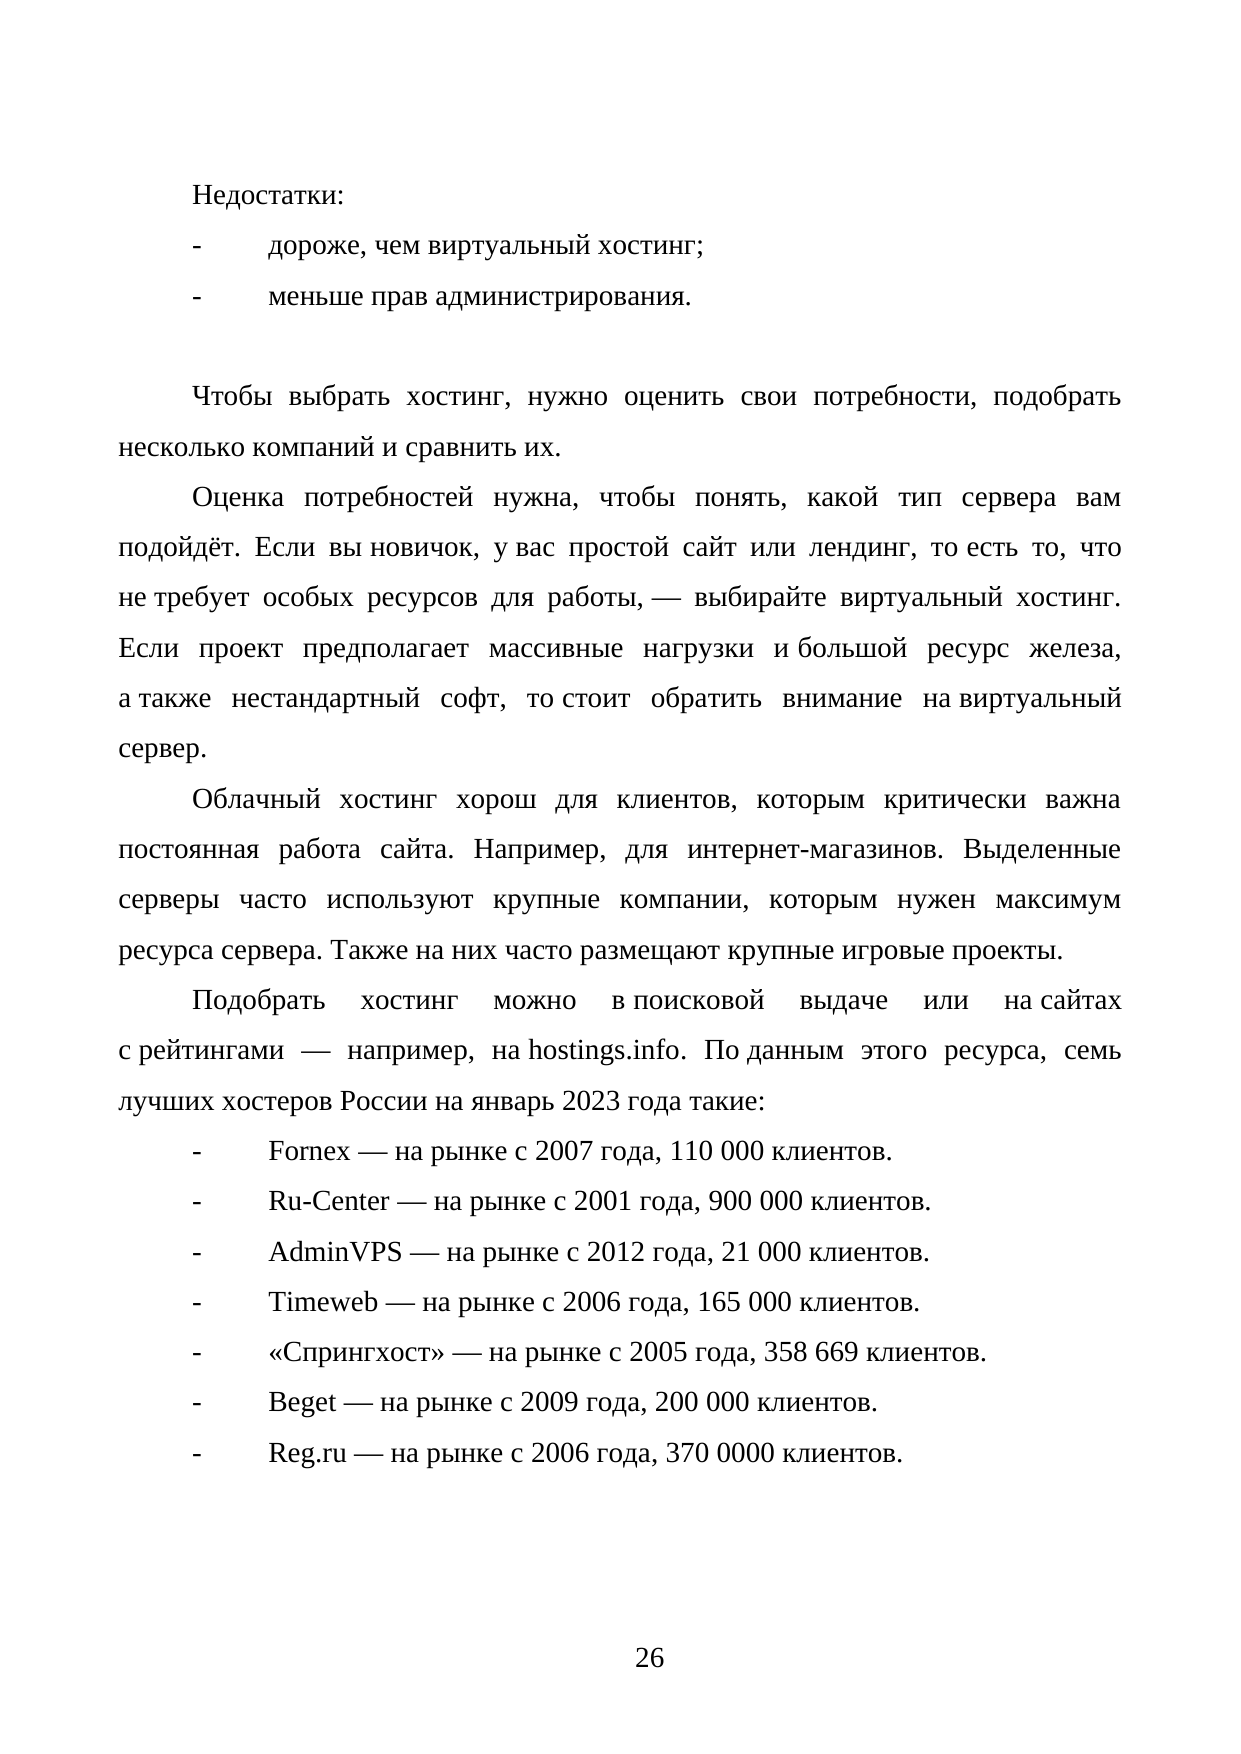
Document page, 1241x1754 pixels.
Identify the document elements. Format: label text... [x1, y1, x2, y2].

text - Beget — на рынке с 2009 года, 200 000 клиентов. [118, 1384, 1122, 1418]
text - Reg.ru — на рынке с 2006 года, 370 0000 клиентов. [118, 1435, 1122, 1468]
text - Timeweb — на рынке с 2006 года, 165 000 клиентов. [118, 1284, 1122, 1317]
text Облачный хостинг хорош для клиентов, которым критически важна постоянная работа сайта. Например, для интернет-магазинов. Выделенные серверы часто используют крупные компании, которым нужен максимум ресурса сервера. Также на них часто размещают крупные игровые проекты. [118, 781, 1122, 965]
text Чтобы выбрать хостинг, нужно оценить свои потребности, подобрать несколько компаний и сравнить их. [118, 378, 1122, 462]
text - AdminVPS — на рынке с 2012 года, 21 000 клиентов. [118, 1234, 1122, 1267]
text Оценка потребностей нужна, чтобы понять, какой тип сервера вам подойдёт. Если вы новичок, у вас простой сайт или лендинг, то есть то, что не требует особых ресурсов для работы, — выбирайте виртуальный хостинг. Если проект предполагает массивные нагрузки и большой ресурс железа, а также нестандартный софт, то стоит обратить внимание на виртуальный сервер. [118, 479, 1122, 764]
text - меньше прав администрирования. [118, 278, 1122, 311]
text - Ru-Center — на рынке с 2001 года, 900 000 клиентов. [118, 1183, 1122, 1217]
text - Fornex — на рынке с 2007 года, 110 000 клиентов. [118, 1133, 1122, 1167]
text Недостатки: [118, 177, 1122, 211]
text - дороже, чем виртуальный хостинг; [118, 227, 1122, 261]
text - «Спрингхост» — на рынке с 2005 года, 358 669 клиентов. [118, 1334, 1122, 1368]
text Подобрать хостинг можно в поисковой выдаче или на сайтах с рейтингами — например, на hostings.info. По данным этого ресурса, семь лучших хостеров России на январь 2023 года такие: [118, 982, 1122, 1116]
